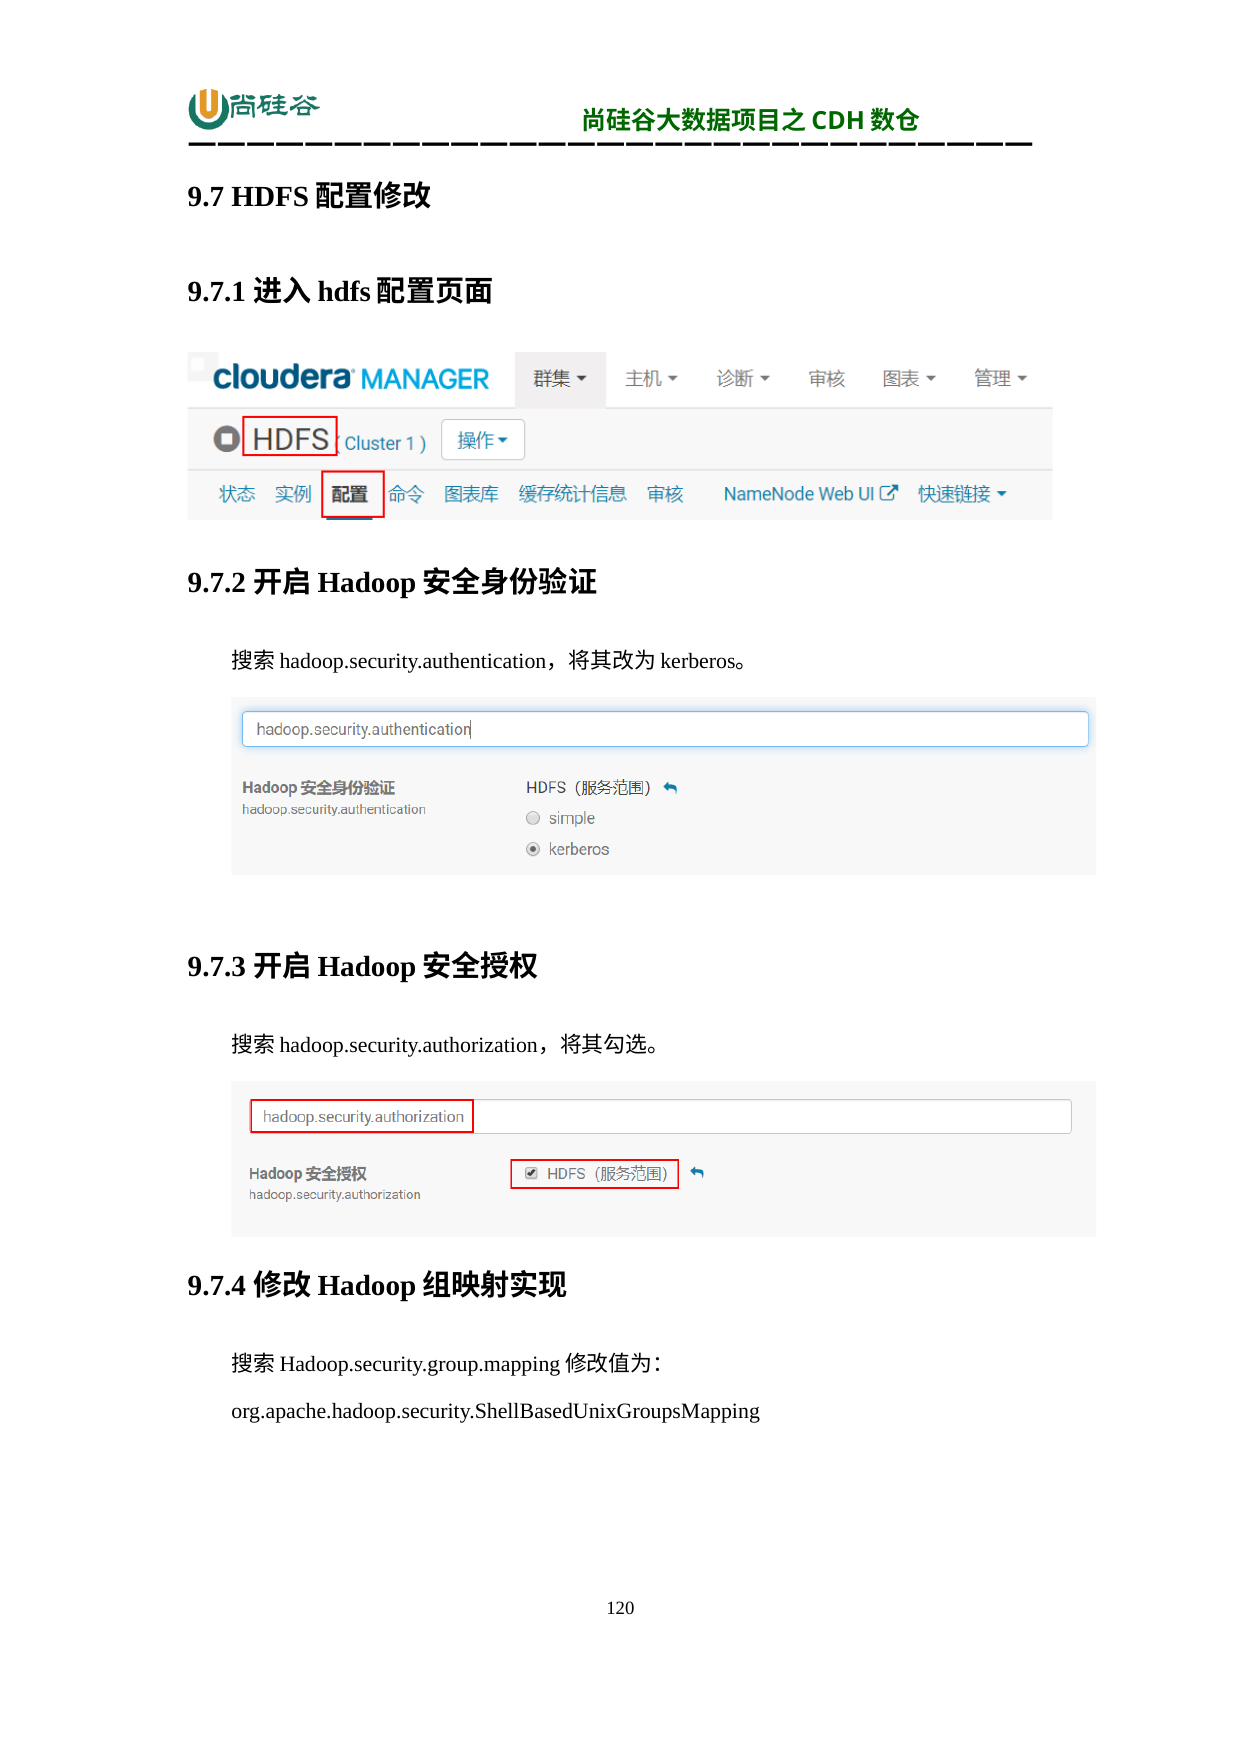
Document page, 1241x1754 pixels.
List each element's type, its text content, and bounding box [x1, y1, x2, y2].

text 9.7.1 进入hdfs配置页面 [187, 257, 1053, 322]
picture [231, 1081, 1097, 1237]
text 9.7.2 开启Hadoop安全身份验证 [187, 547, 1053, 612]
text 9.7.4 修改Hadoop组映射实现 [187, 1250, 1053, 1315]
text 搜索hadoop.security.authorization，将其勾选。 [187, 1027, 1053, 1059]
text org.apache.hadoop.security.ShellBasedUnixGroupsMapping [187, 1394, 1053, 1427]
picture [187, 352, 1053, 520]
text 9.7 HDFS配置修改 [187, 161, 1053, 226]
text 9.7.3 开启Hadoop安全授权 [187, 931, 1053, 996]
text 搜索hadoop.security.authentication，将其改为kerberos。 [187, 642, 1053, 675]
text 搜索Hadoop.security.group.mapping修改值为： [187, 1346, 1053, 1378]
picture [231, 697, 1097, 875]
picture [187, 88, 320, 130]
